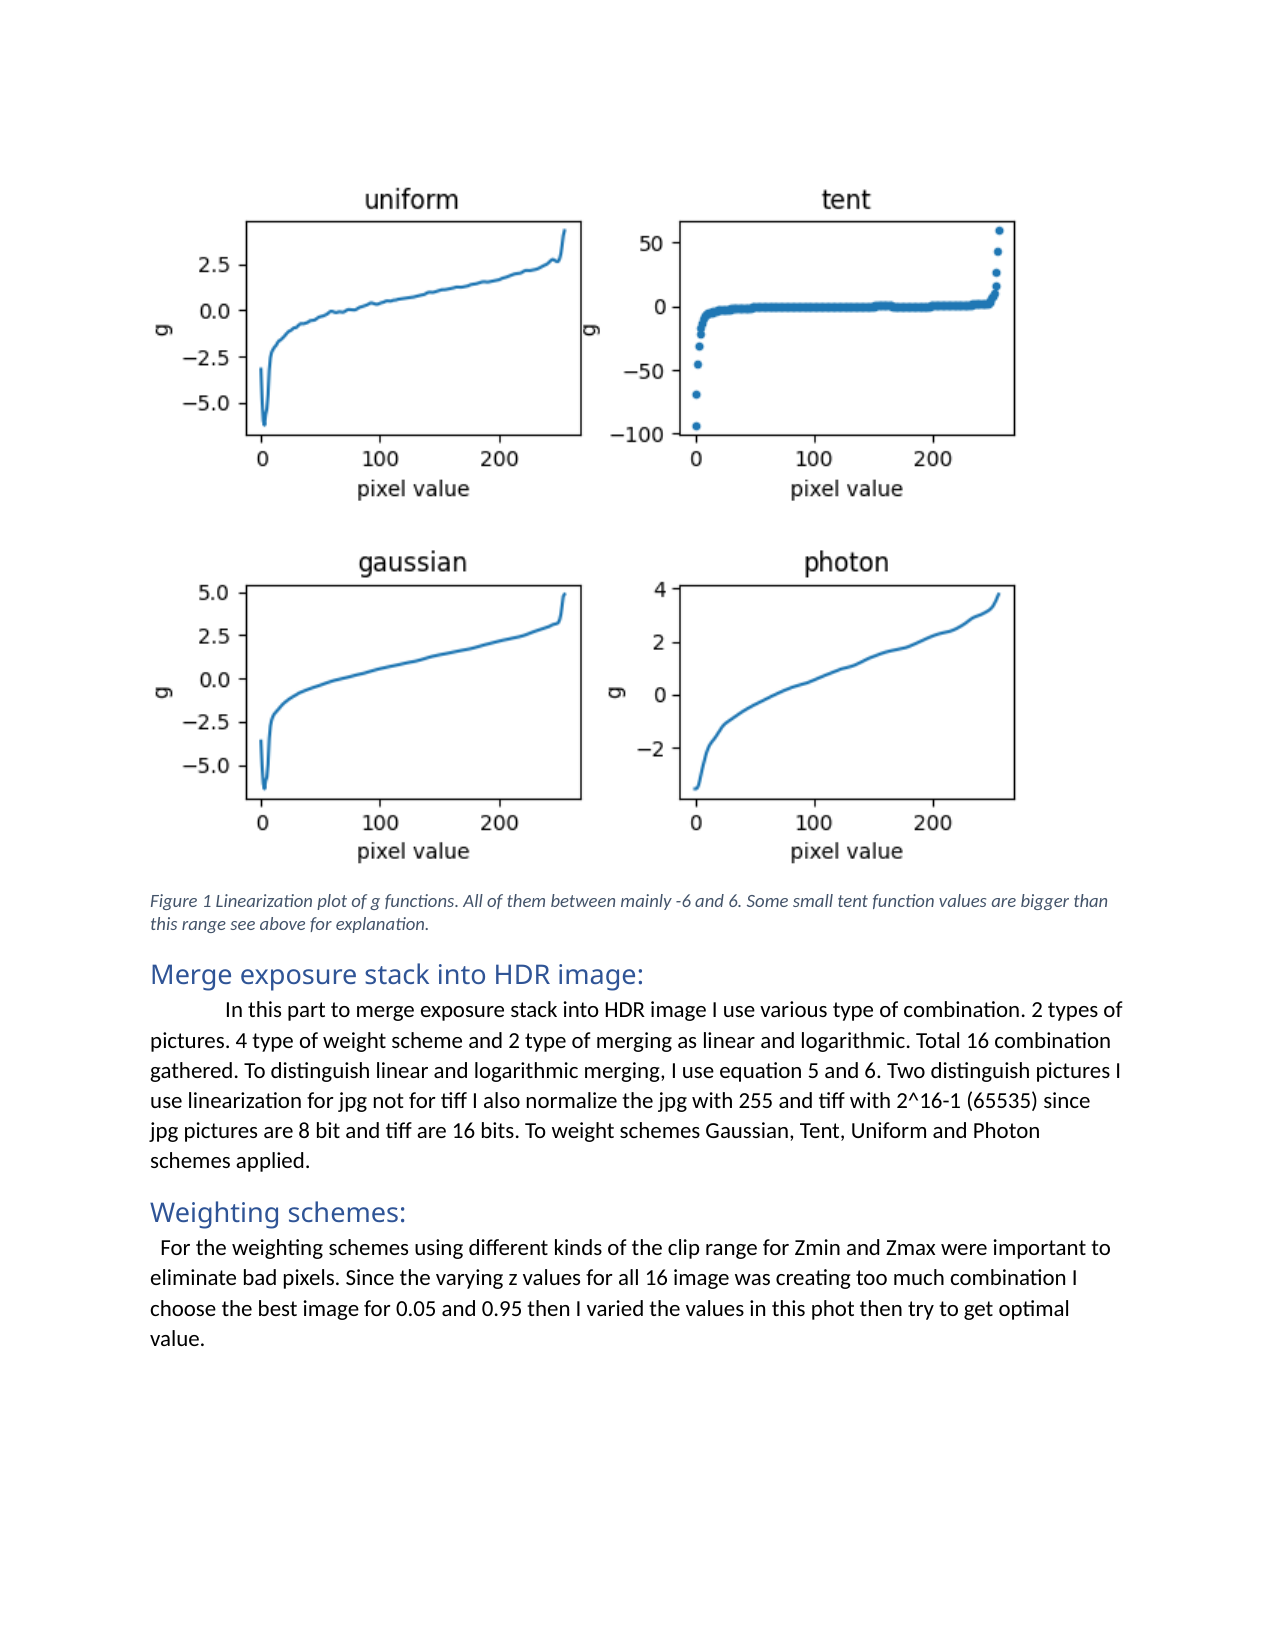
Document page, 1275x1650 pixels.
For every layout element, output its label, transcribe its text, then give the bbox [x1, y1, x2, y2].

text In this part to merge exposure stack into HDR image I use various type of combination. 2 types of pictures. 4 type of weight scheme and 2 type of merging as linear and logarithmic. Total 16 combination gathered. To distinguish linear and logarithmic merging, I use equation 5 and 6. Two distinguish pictures I use linearization for jpg not for tiff I also normalize the jpg with 255 and tiff with 2^16-1 (65535) since jpg pictures are 8 bit and tiff are 16 bits. To weight schemes Gaussian, Tent, Uniform and Photon schemes applied. [150, 996, 1125, 1175]
subtitle Merge exposure stack into HDR image: [150, 956, 1125, 993]
subtitle Weighting schemes: [150, 1193, 1125, 1230]
text For the weighting schemes using different kinds of the clip range for Zmin and Zmax were important to eliminate bad pixels. Since the varying z values for all 16 image was creating too much combination I choose the best image for 0.05 and 0.95 then I varied the values in this phot then try to get optimal value. [150, 1233, 1125, 1352]
text Figure 1 Linearization plot of g functions. All of them between mainly -6 and 6. Some small tent function values are bigger than this range see above for explanation. [150, 889, 1125, 935]
picture [150, 150, 1110, 871]
